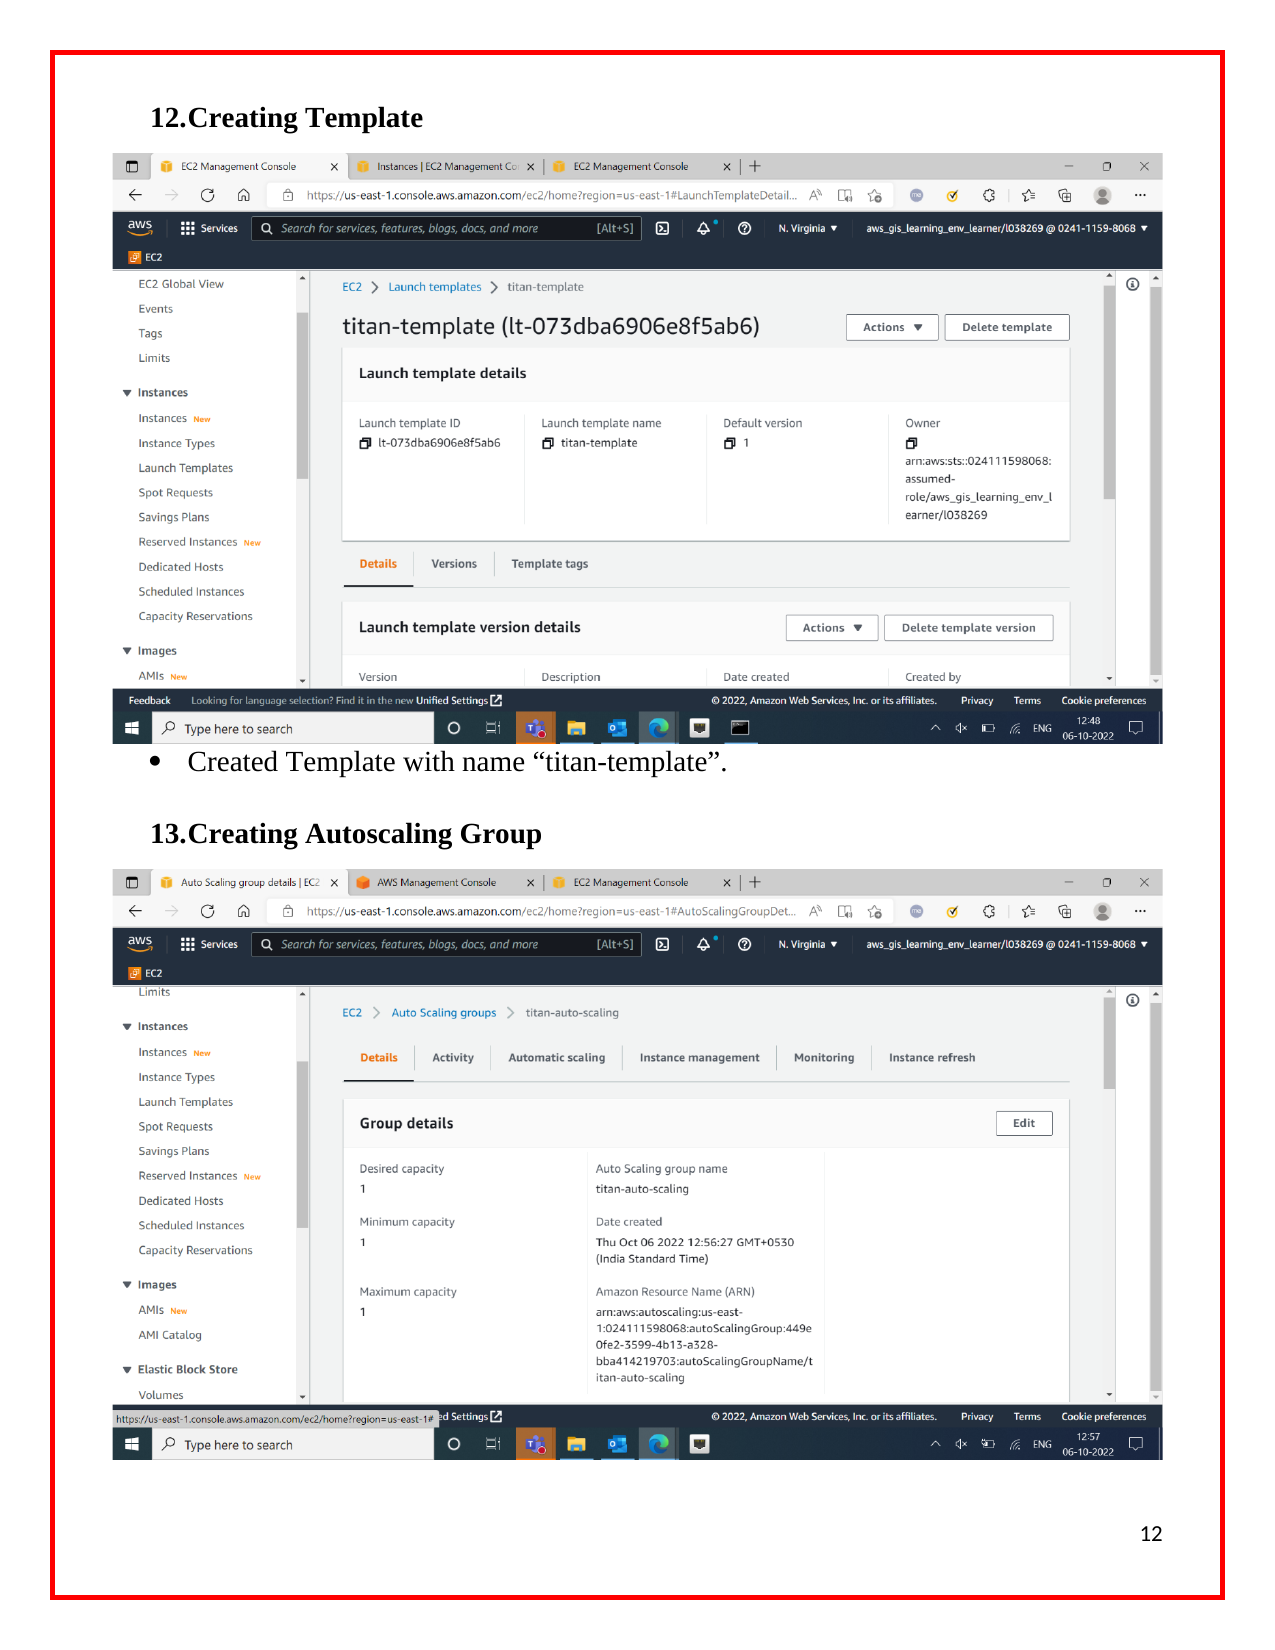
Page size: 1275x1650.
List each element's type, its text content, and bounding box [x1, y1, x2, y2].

picture [112, 869, 1163, 1460]
list Created Template with name “titan-template”. [150, 744, 1162, 778]
list Creating Template [150, 101, 1162, 134]
list Creating Autoscaling Group [150, 816, 1162, 850]
picture [112, 153, 1163, 744]
